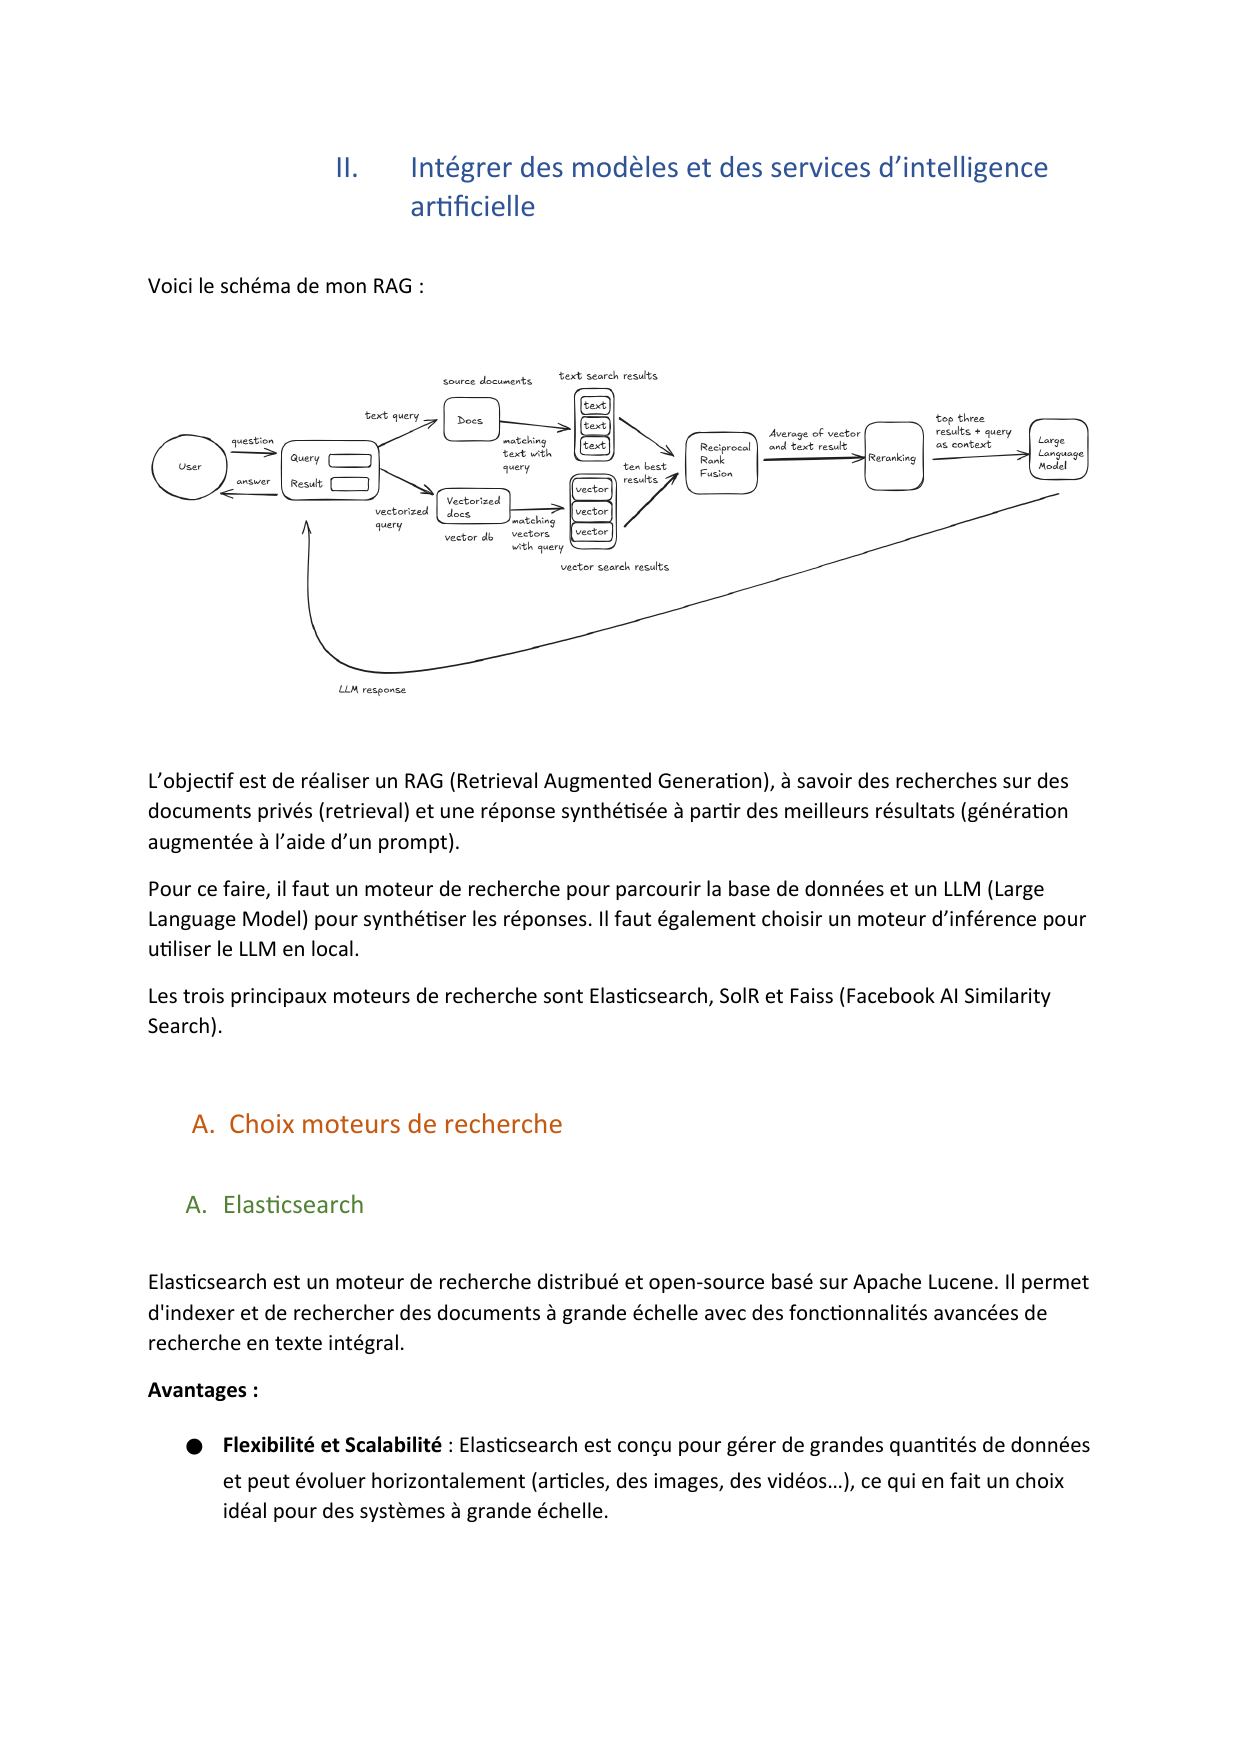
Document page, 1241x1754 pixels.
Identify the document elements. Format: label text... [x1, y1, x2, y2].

text Pour ce faire, il faut un moteur de recherche pour parcourir la base de données et un LLM (Large Language Model) pour synthétiser les réponses. Il faut également choisir un moteur d’inférence pour utiliser le LLM en local. [148, 874, 1093, 962]
subtitle Elasticsearch [185, 1187, 1093, 1221]
text Avantages : [148, 1375, 1093, 1403]
picture [147, 364, 1093, 701]
text Elasticsearch est un moteur de recherche distribué et open-source basé sur Apache Lucene. Il permet d'indexer et de rechercher des documents à grande échelle avec des fonctionnalités avancées de recherche en texte intégral. [148, 1267, 1093, 1356]
subtitle Intégrer des modèles et des services d’intelligence artificielle [335, 148, 1093, 224]
list Flexibilité et Scalabilité : Elasticsearch est conçu pour gérer de grandes quantités de données et peut évoluer horizontalement (articles, des images, des vidéos…), ce qui en fait un choix idéal pour des systèmes à grande échelle. [185, 1422, 1093, 1525]
subtitle Choix moteurs de recherche [191, 1105, 1093, 1141]
text L’objectif est de réaliser un RAG (Retrieval Augmented Generation), à savoir des recherches sur des documents privés (retrieval) et une réponse synthétisée à partir des meilleurs résultats (génération augmentée à l’aide d’un prompt). [148, 766, 1093, 855]
text Les trois principaux moteurs de recherche sont Elasticsearch, SolR et Faiss (Facebook AI Similarity Search). [148, 981, 1093, 1039]
text Voici le schéma de mon RAG : [148, 271, 1093, 299]
